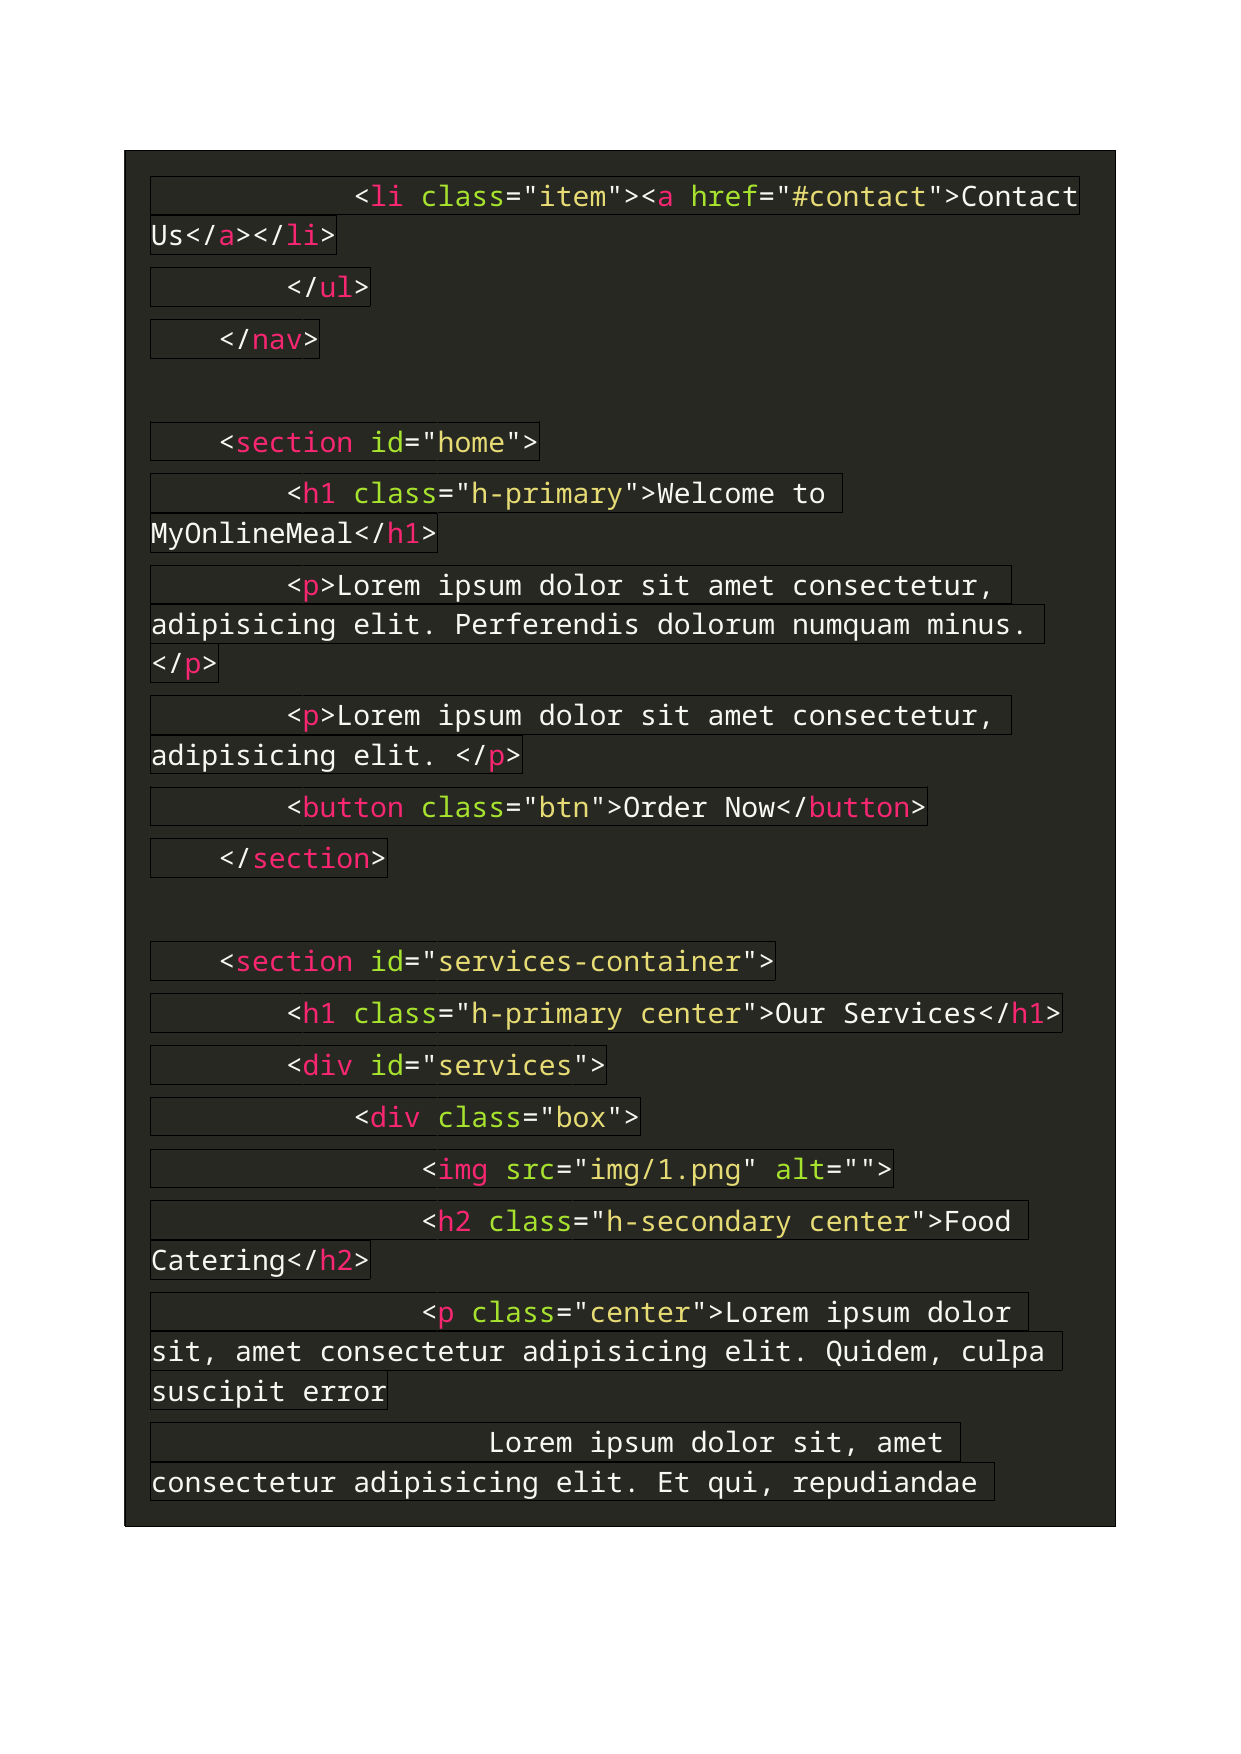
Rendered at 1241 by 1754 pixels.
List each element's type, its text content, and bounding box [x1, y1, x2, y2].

text <h1 class="h-primary center">Our Services</h1> [126, 967, 1115, 1019]
text <div id="services"> [126, 1019, 1115, 1071]
text <h1 class="h-primary">Welcome to MyOnlineMeal</h1> [126, 448, 1115, 539]
text <li class="item"><a href="#contact">Contact Us</a></li> [126, 151, 1115, 241]
text <section id="services-container"> [126, 915, 1115, 967]
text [126, 1397, 1115, 1526]
text <section id="home"> [126, 396, 1115, 448]
text <h2 class="h-secondary center">Food Catering</h2> [126, 1175, 1115, 1266]
text <p class="center">Lorem ipsum dolor sit, amet consectetur adipisicing elit. Quidem, culpa suscipit error [126, 1266, 1115, 1397]
text <div class="box"> [126, 1071, 1115, 1123]
text <button class="btn">Order Now</button> [126, 761, 1115, 813]
text </section> [126, 813, 1115, 864]
text <p>Lorem ipsum dolor sit amet consectetur, adipisicing elit. Perferendis dolorum numquam minus. </p> [126, 539, 1115, 669]
text </ul> [126, 241, 1115, 293]
text <img src="img/1.png" alt=""> [126, 1123, 1115, 1175]
text <p>Lorem ipsum dolor sit amet consectetur, adipisicing elit. </p> [126, 669, 1115, 761]
text </nav> [126, 293, 1115, 345]
